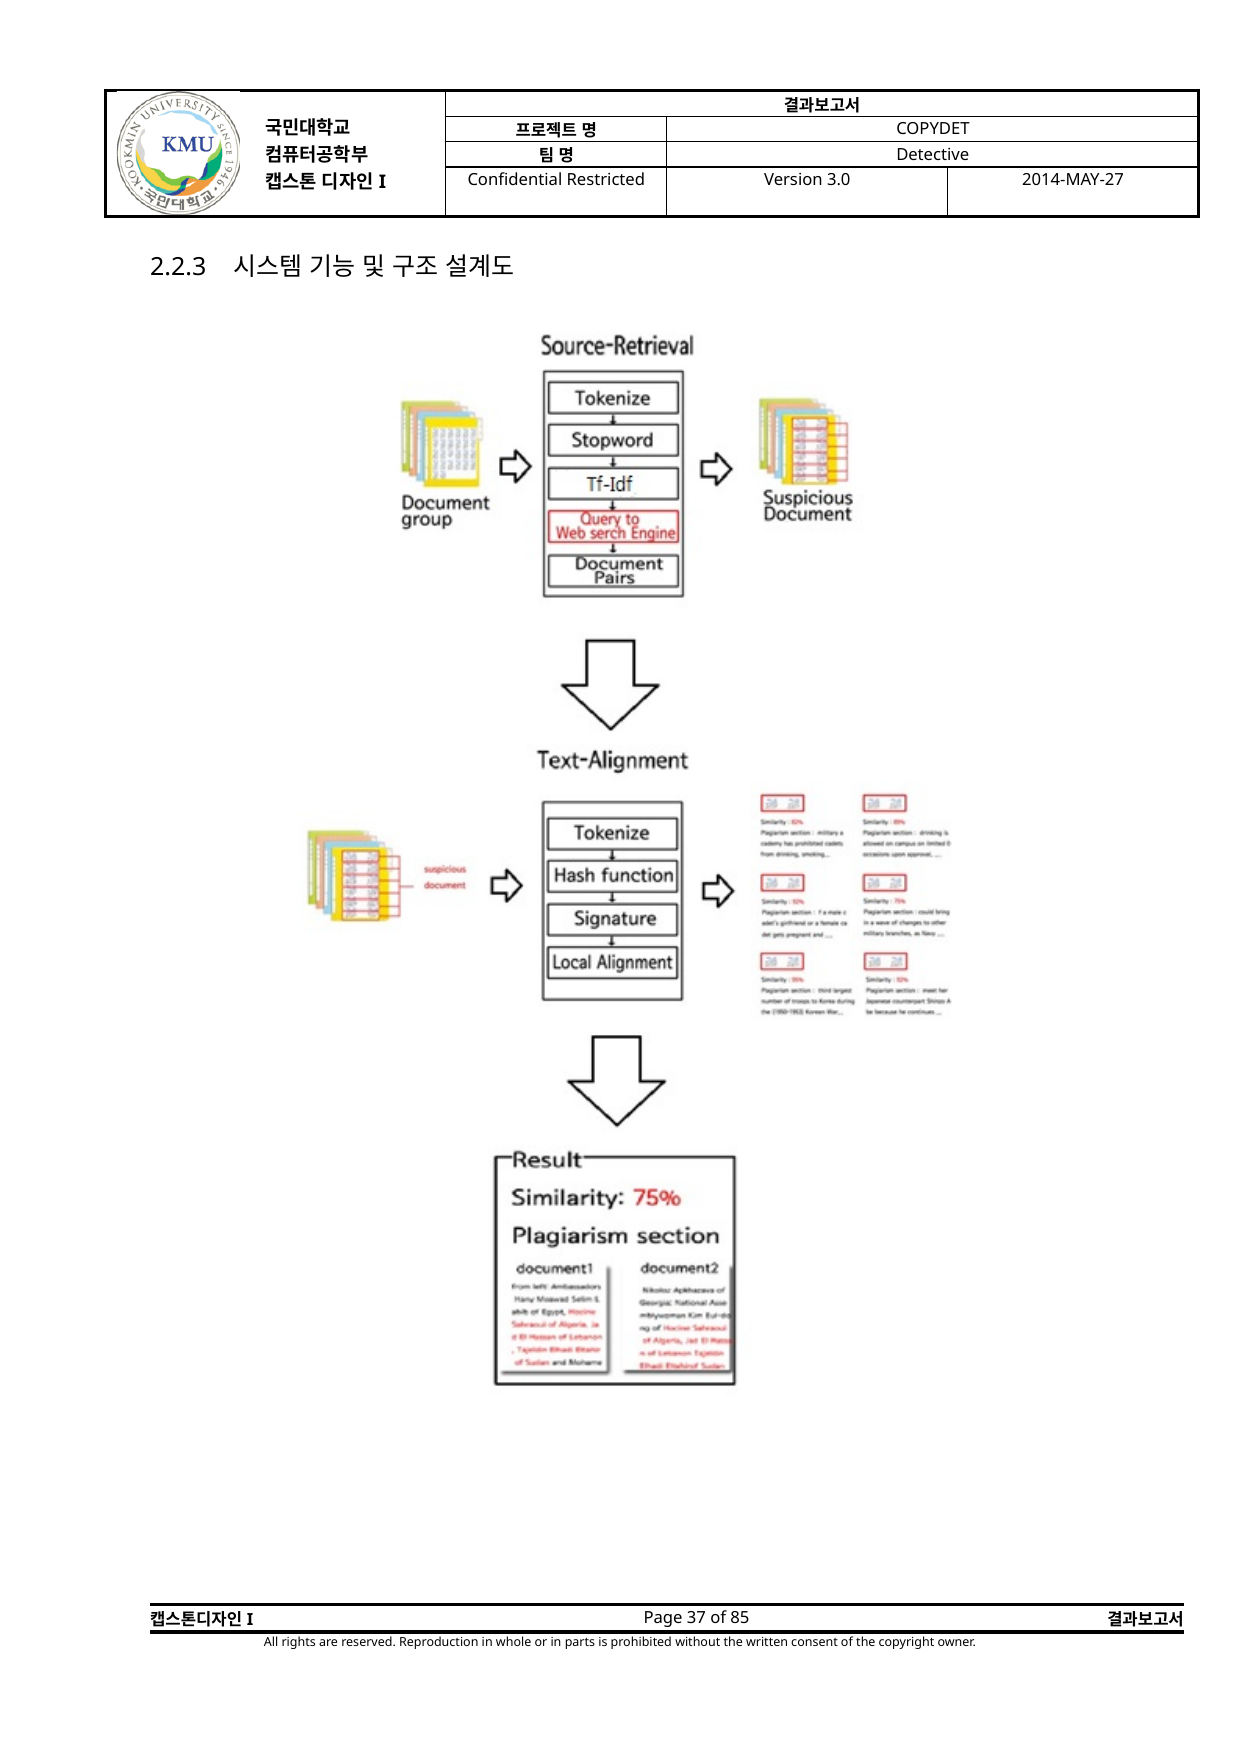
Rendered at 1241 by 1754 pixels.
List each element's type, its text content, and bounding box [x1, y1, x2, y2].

subtitle 시스템 기능 및 구조 설계도 [150, 246, 1090, 283]
picture [116, 91, 240, 215]
picture [251, 307, 989, 1414]
